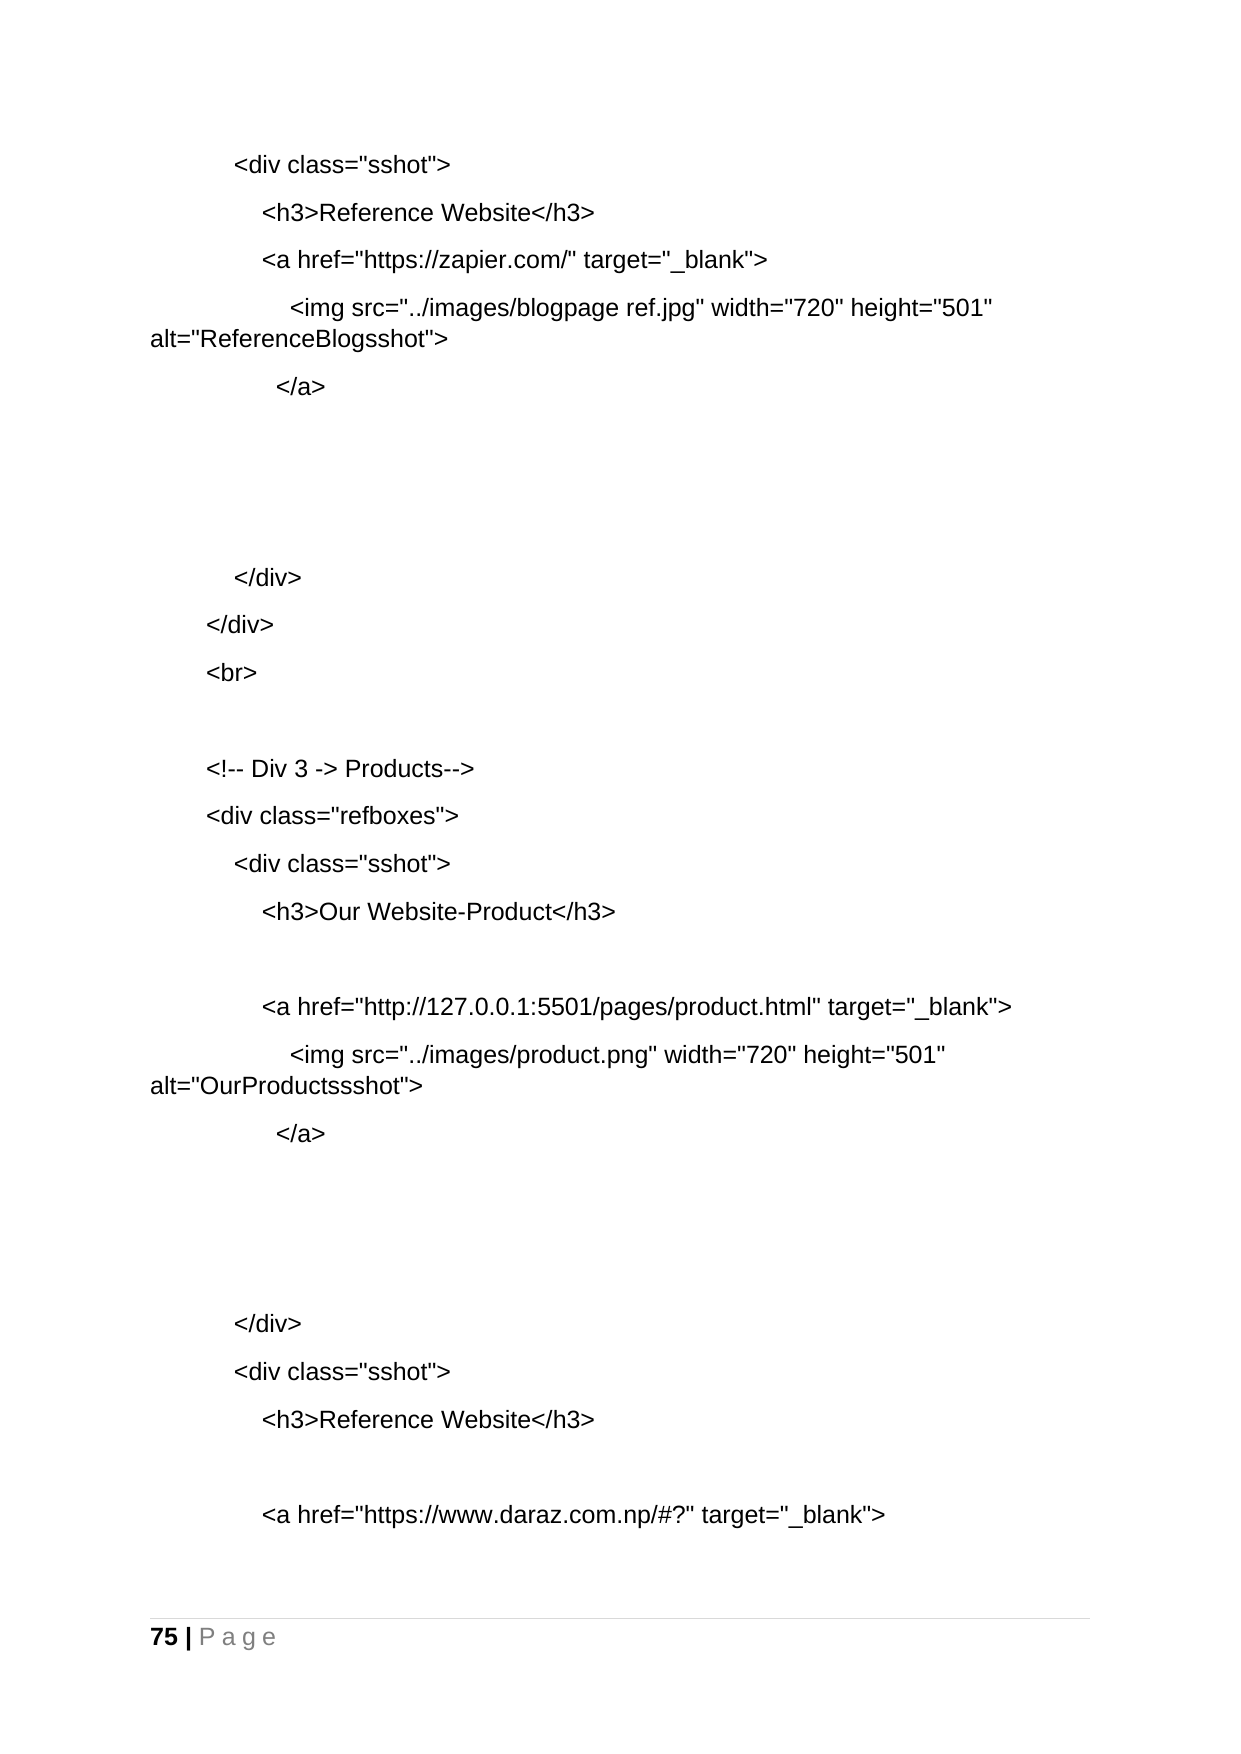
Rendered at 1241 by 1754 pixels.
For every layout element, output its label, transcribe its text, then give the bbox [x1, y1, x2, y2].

text <div class="sshot"> [150, 849, 1090, 878]
text <div class="sshot"> [150, 150, 1090, 179]
text <h3>Reference Website</h3> [150, 1405, 1090, 1433]
text </div> [150, 563, 1090, 591]
text <a href="https://zapier.com/" target="_blank"> [150, 245, 1090, 274]
text </a> [150, 1118, 1090, 1147]
text <br> [150, 658, 1090, 687]
text <!-- Div 3 -> Products--> [150, 753, 1090, 782]
text <img src="../images/blogpage ref.jpg" width="720" height="501" alt="ReferenceBlogsshot"> [150, 293, 1090, 353]
text <h3>Our Website-Product</h3> [150, 897, 1090, 925]
text <img src="../images/product.png" width="720" height="501" alt="OurProductssshot"> [150, 1040, 1090, 1099]
text <a href="https://www.daraz.com.np/#?" target="_blank"> [150, 1500, 1090, 1529]
text </div> [150, 1309, 1090, 1338]
text <div class="sshot"> [150, 1357, 1090, 1386]
text <a href="http://127.0.0.1:5501/pages/product.html" target="_blank"> [150, 992, 1090, 1021]
text </a> [150, 372, 1090, 401]
text </div> [150, 610, 1090, 639]
text <h3>Reference Website</h3> [150, 198, 1090, 226]
text <div class="refboxes"> [150, 801, 1090, 830]
